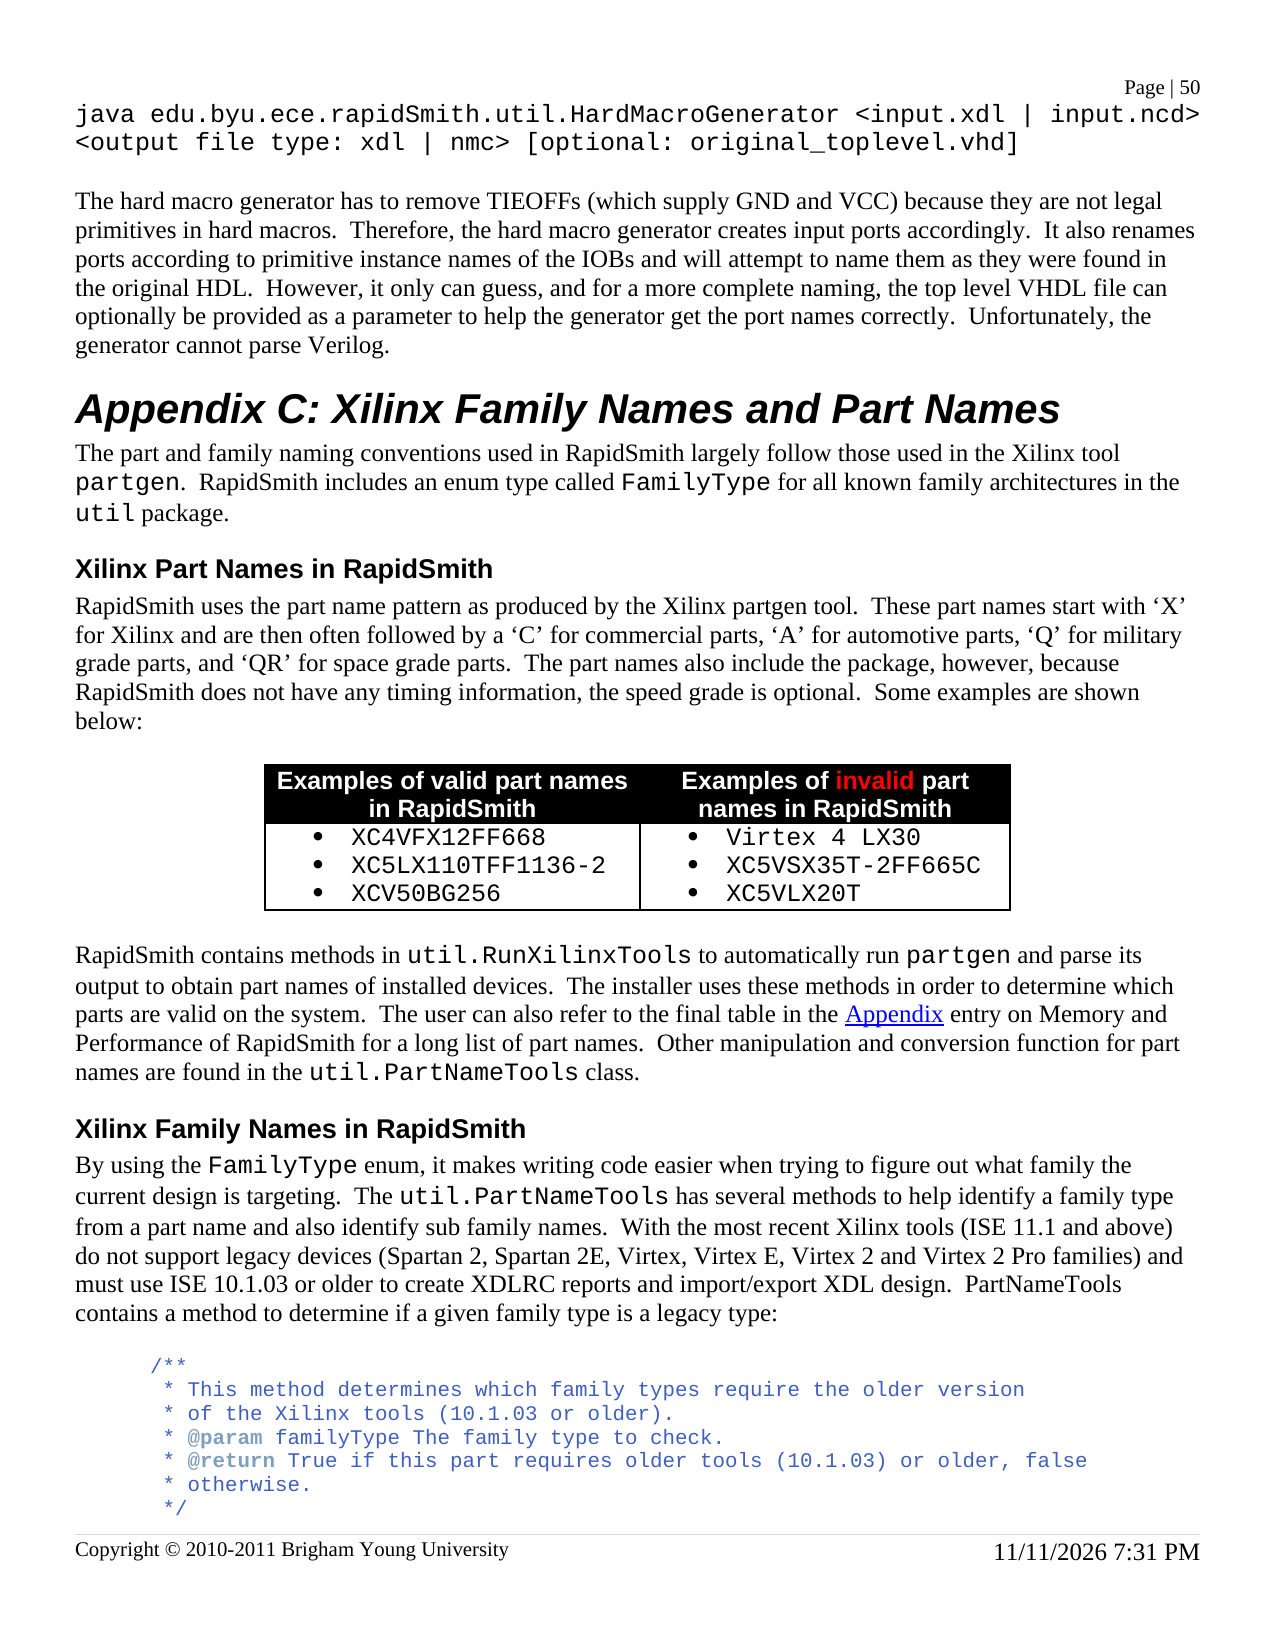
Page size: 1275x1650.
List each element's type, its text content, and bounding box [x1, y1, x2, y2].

text * @return True if this part requires older tools (10.1.03) or older, false [75, 1450, 1200, 1474]
text */ [75, 1498, 1200, 1521]
text * @param familyType The family type to check. [75, 1427, 1200, 1450]
text * of the Xilinx tools (10.1.03 or older). [75, 1403, 1200, 1427]
table_cell XC4VFX12FF668 XC5LX110TFF1136-2 XCV50BG256 [266, 824, 639, 909]
text By using the FamilyType enum, it makes writing code easier when trying to figure out what family the current design is targeting. The util.PartNameTools has several methods to help identify a family type from a part name and also identify sub family names. With the most recent Xilinx tools (ISE 11.1 and above) do not support legacy devices (Spartan 2, Spartan 2E, Virtex, Virtex E, Virtex 2 and Virtex 2 Pro families) and must use ISE 10.1.03 or older to create XDLRC reports and import/export XDL design. PartNameTools contains a method to determine if a given family type is a legacy type: [75, 1150, 1200, 1327]
subtitle Xilinx Part Names in RapidSmith [75, 553, 1200, 585]
text The part and family naming conventions used in RapidSmith largely follow those used in the Xilinx tool partgen. RapidSmith includes an enum type called FamilyType for all known family architectures in the util package. [75, 438, 1200, 528]
text RapidSmith uses the part name pattern as produced by the Xilinx partgen tool. These part names start with ‘X’ for Xilinx and are then often followed by a ‘C’ for commercial parts, ‘A’ for automotive parts, ‘Q’ for military grade parts, and ‘QR’ for space grade parts. The part names also include the package, however, because RapidSmith does not have any timing information, the speed grade is optional. Some examples are shown below: [75, 591, 1200, 735]
subtitle Appendix C: Xilinx Family Names and Part Names [75, 384, 1200, 432]
subtitle Xilinx Family Names in RapidSmith [75, 1113, 1200, 1144]
table_cell Virtex 4 LX30 XC5VSX35T-2FF665C XC5VLX20T [641, 824, 1009, 909]
text RapidSmith contains methods in util.RunXilinxTools to automatically run partgen and parse its output to obtain part names of installed devices. The installer uses these methods in order to determine which parts are valid on the system. The user can also refer to the final table in the Appendix entry on Memory and Performance of RapidSmith for a long list of part names. Other manipulation and conversion function for part names are found in the util.PartNameTools class. [75, 940, 1200, 1088]
text /** [75, 1356, 1200, 1379]
text The hard macro generator has to remove TIEOFFs (which supply GND and VCC) because they are not legal primitives in hard macros. Therefore, the hard macro generator creates input ports accordingly. It also renames ports according to primitive instance names of the IOBs and will attempt to name them as they were found in the original HDL. However, it only can guess, and for a more complete naming, the top level VHDL file can optionally be provided as a parameter to help the generator get the port names correctly. Unfortunately, the generator cannot parse Verilog. [75, 186, 1200, 359]
text java edu.byu.ece.rapidSmith.util.HardMacroGenerator <input.xdl | input.ncd> <output file type: xdl | nmc> [optional: original_toplevel.vhd] [75, 101, 1200, 158]
text * otherwise. [75, 1474, 1200, 1498]
table_header Examples of invalid part names in RapidSmith [640, 766, 1009, 823]
text * This method determines which family types require the older version [75, 1379, 1200, 1403]
table_header Examples of valid part names in RapidSmith [266, 766, 639, 823]
